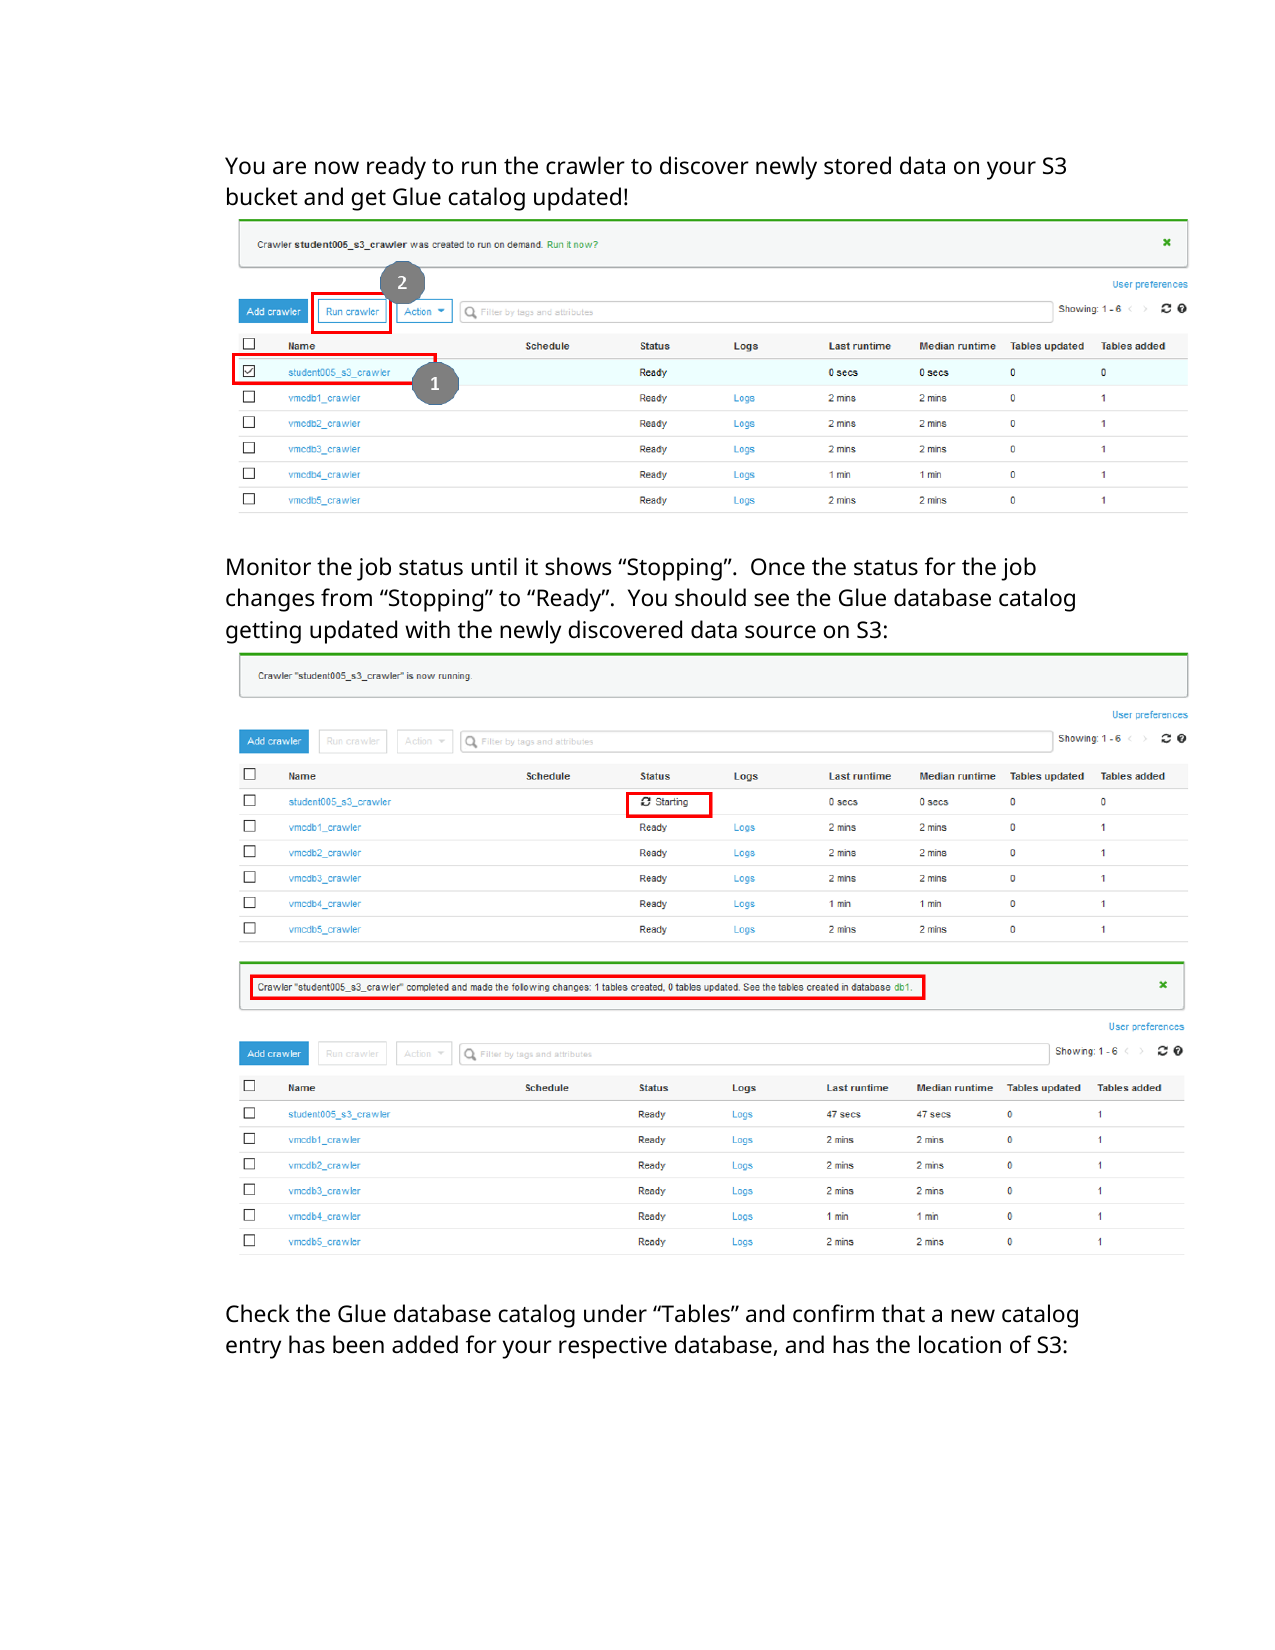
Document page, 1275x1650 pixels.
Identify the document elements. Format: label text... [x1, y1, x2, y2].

text Monitor the job status until it shows “Stopping”. Once the status for the job changes from “Stopping” to “Ready”. You should see the Glue database catalog getting updated with the newly discovered data source on S3: [225, 551, 1125, 644]
text Check the Glue database catalog under “Tables” and confirm that a new catalog entry has been added for your respective database, and has the location of S3: [225, 1298, 1125, 1360]
picture [225, 644, 1200, 1298]
text You are now ready to run the crawler to discover newly stored data on your S3 bucket and get Glue catalog updated! [225, 150, 1125, 212]
picture [225, 212, 1200, 551]
